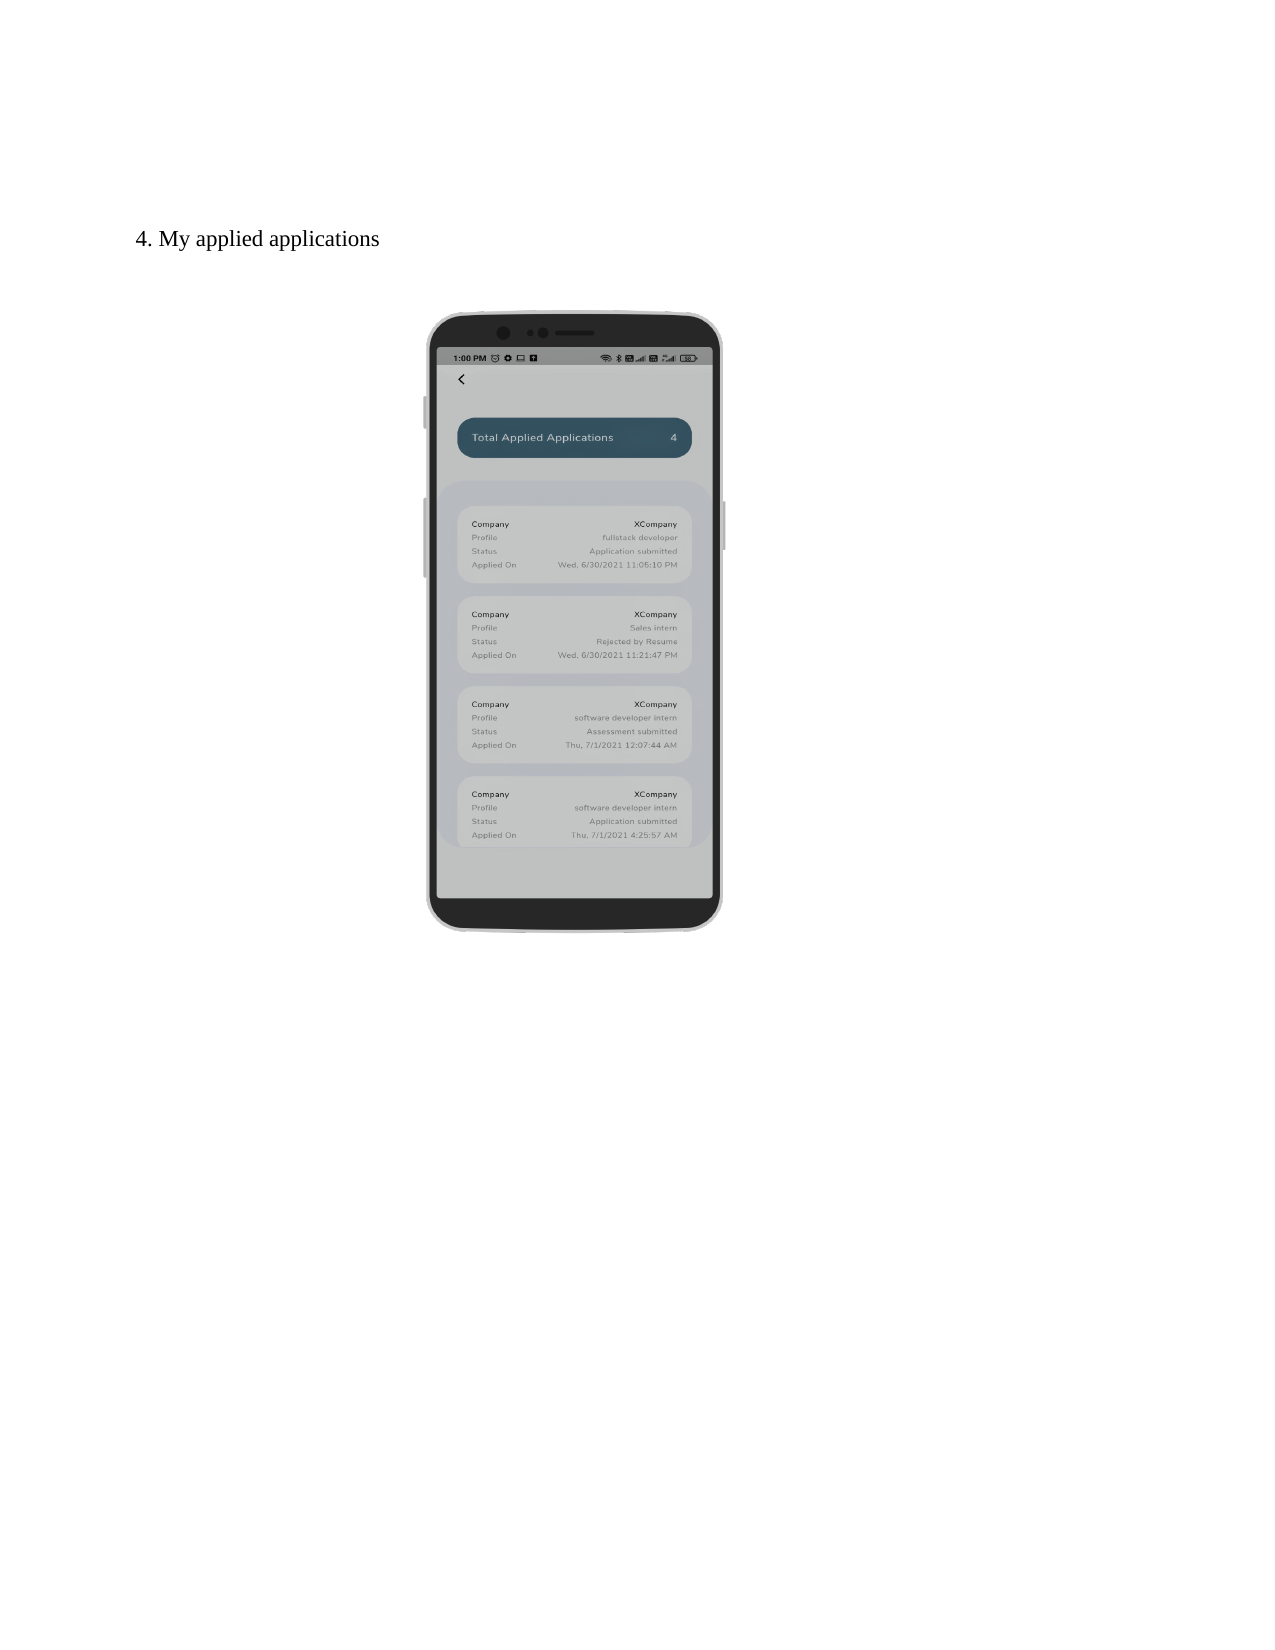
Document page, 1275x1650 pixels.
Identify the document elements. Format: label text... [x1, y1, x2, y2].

text 4. My applied applications [135, 225, 1275, 251]
picture [370, 255, 779, 990]
